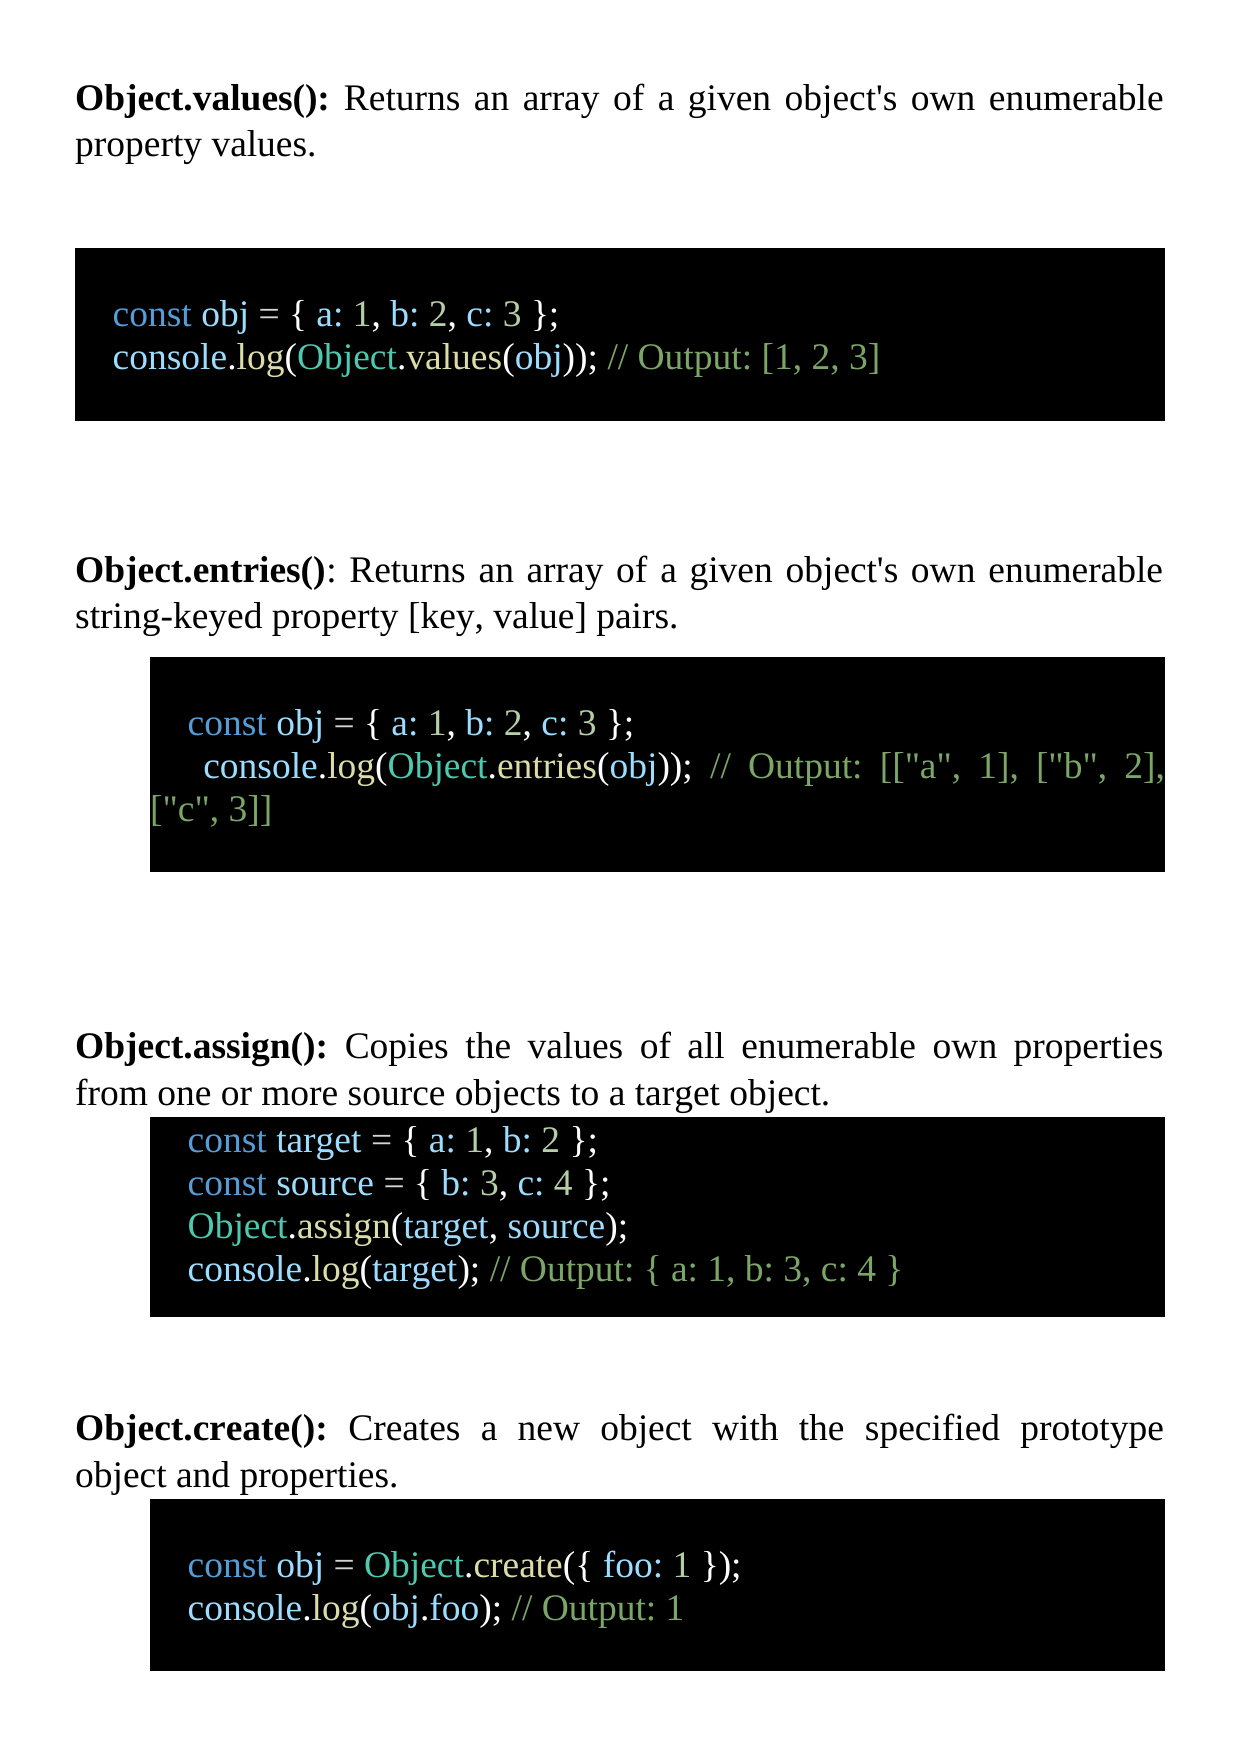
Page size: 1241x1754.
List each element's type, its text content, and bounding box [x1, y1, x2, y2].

list const source = { b: 3, c: 4 }; [150, 1160, 1165, 1203]
list console.log(Object.entries(obj)); // Output: [["a", 1], ["b", 2], ["c", 3]] [150, 743, 1165, 829]
list Object.values(): Returns an array of a given object's own enumerable property values.Top of Form [75, 75, 1165, 165]
text const obj = { a: 1, b: 2, c: 3 }; [75, 291, 1165, 334]
list console.log(obj.foo); // Output: 1 [150, 1585, 1165, 1628]
text console.log(Object.values(obj)); // Output: [1, 2, 3] [75, 334, 1165, 377]
list console.log(target); // Output: { a: 1, b: 3, c: 4 } [150, 1246, 1165, 1289]
list const target = { a: 1, b: 2 }; [150, 1117, 1165, 1160]
list Object.assign(): Copies the values of all enumerable own properties from one or more source objects to a target object. [75, 1024, 1165, 1113]
list const obj = { a: 1, b: 2, c: 3 }; [150, 700, 1165, 743]
list Object.create(): Creates a new object with the specified prototype object and properties. [75, 1406, 1165, 1495]
list const obj = Object.create({ foo: 1 }); [150, 1542, 1165, 1585]
list Object.assign(target, source); [150, 1203, 1165, 1246]
list Object.entries(): Returns an array of a given object's own enumerable string-keyed property [key, value] pairs. [75, 547, 1165, 637]
